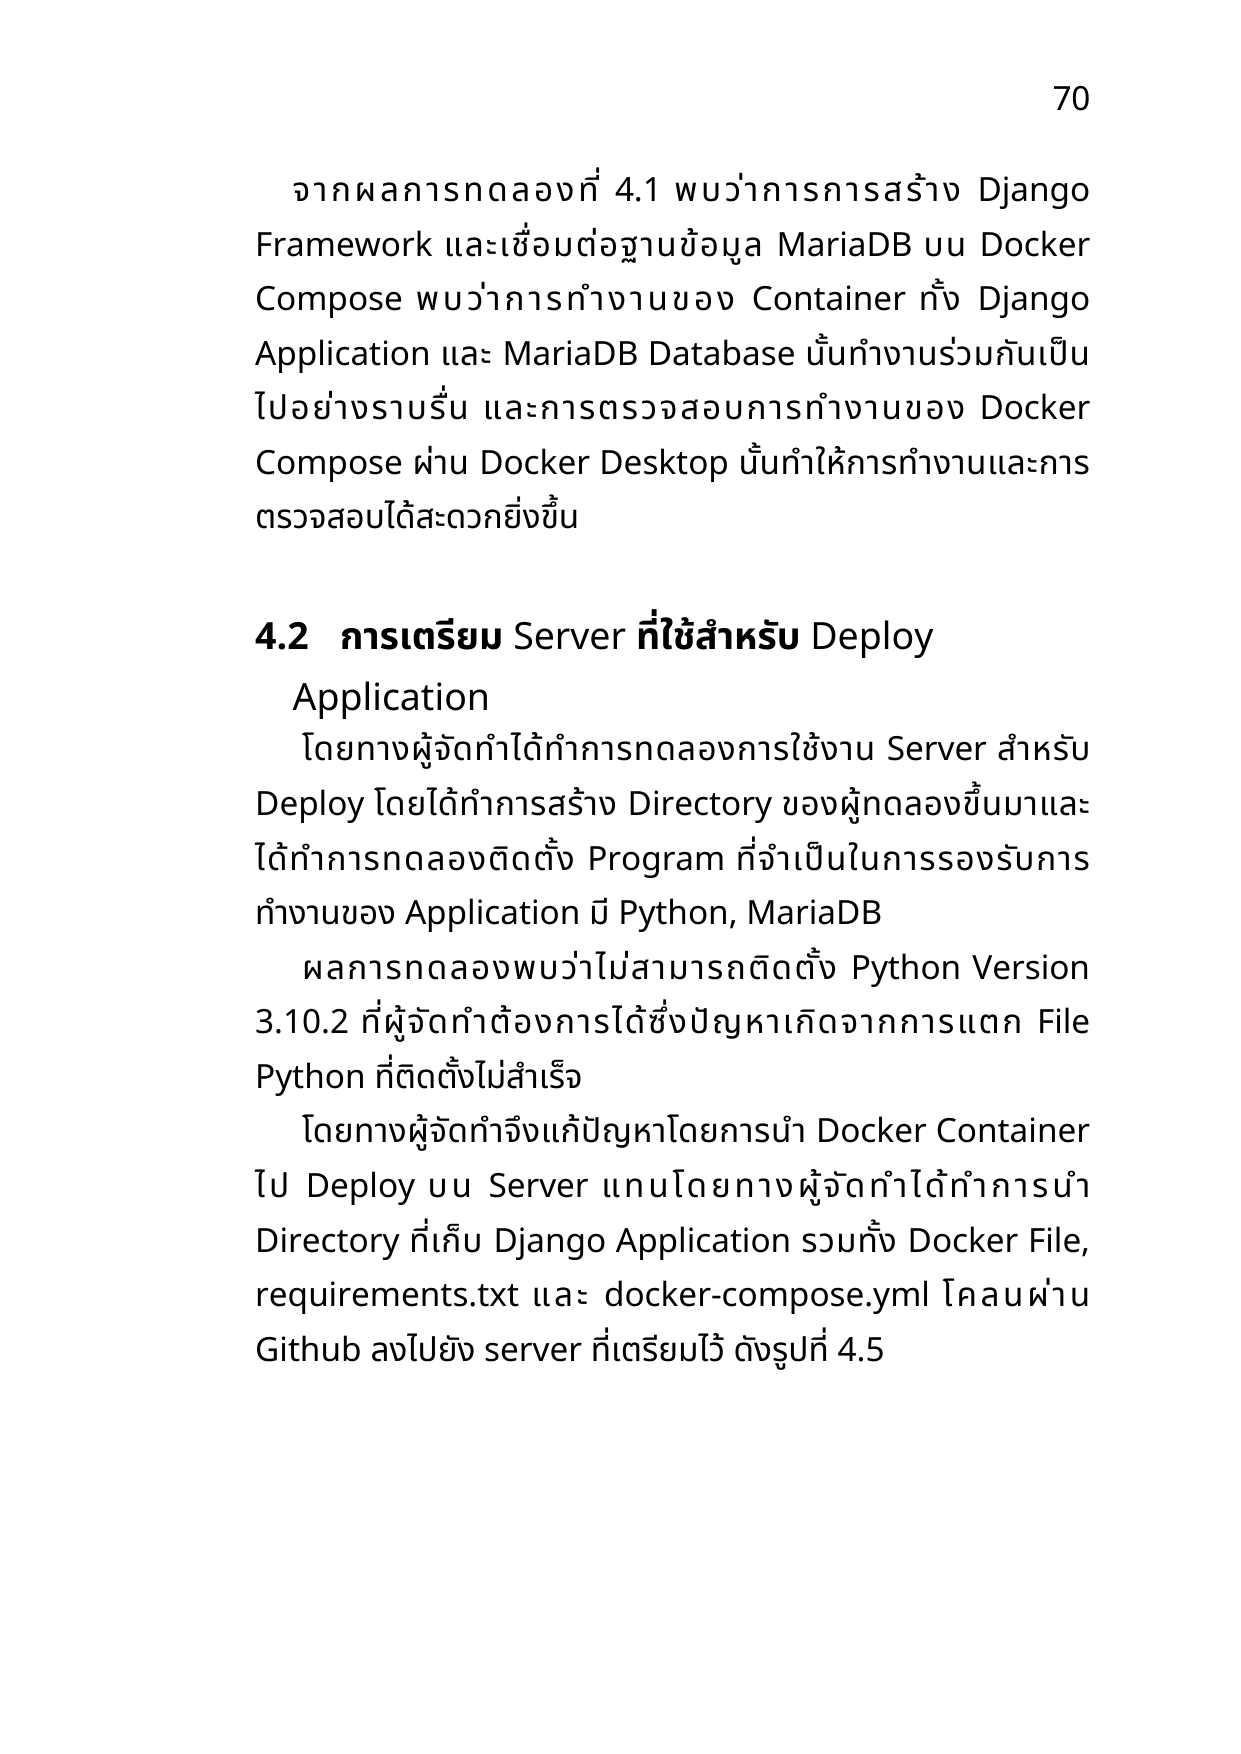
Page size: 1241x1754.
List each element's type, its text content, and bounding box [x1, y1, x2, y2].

text โดยทางผู้จัดทำได้ทำการทดลองการใช้งาน Server สำหรับ Deploy โดยได้ทำการสร้าง Directory ของผู้ทดลองขึ้นมาและได้ทำการทดลองติดตั้ง Program ที่จำเป็นในการรองรับการทำงานของ Application มี Python, MariaDB [255, 725, 1090, 939]
list การเตรียม Server ที่ใช้สำหรับ Deploy Application [255, 609, 1090, 721]
text ผลการทดลองพบว่าไม่สามารถติดตั้ง Python Version 3.10.2 ที่ผู้จัดทำต้องการได้ซึ่งปัญหาเกิดจากการแตก File Python ที่ติดตั้งไม่สำเร็จ [255, 943, 1090, 1103]
text จากผลการทดลองที่ 4.1 พบว่าการการสร้าง Django Framework และเชื่อมต่อฐานข้อมูล MariaDB บน Docker Compose พบว่าการทำงานของ Container ทั้ง Django Application และ MariaDB Database นั้นทำงานร่วมกันเป็นไปอย่างราบรื่น และการตรวจสอบการทำงานของ Docker Compose ผ่าน Docker Desktop นั้นทำให้การทำงานและการตรวจสอบได้สะดวกยิ่งขึ้น [255, 166, 1090, 544]
text โดยทางผู้จัดทำจึงแก้ปัญหาโดยการนำ Docker Container ไป Deploy บน Server แทนโดยทางผู้จัดทำได้ทำการนำ Directory ที่เก็บ Django Application รวมทั้ง Docker File, requirements.txt และ docker-compose.yml โคลนผ่าน Github ลงไปยัง server ที่เตรียมไว้ ดังรูปที่ 4.5 [255, 1107, 1090, 1376]
